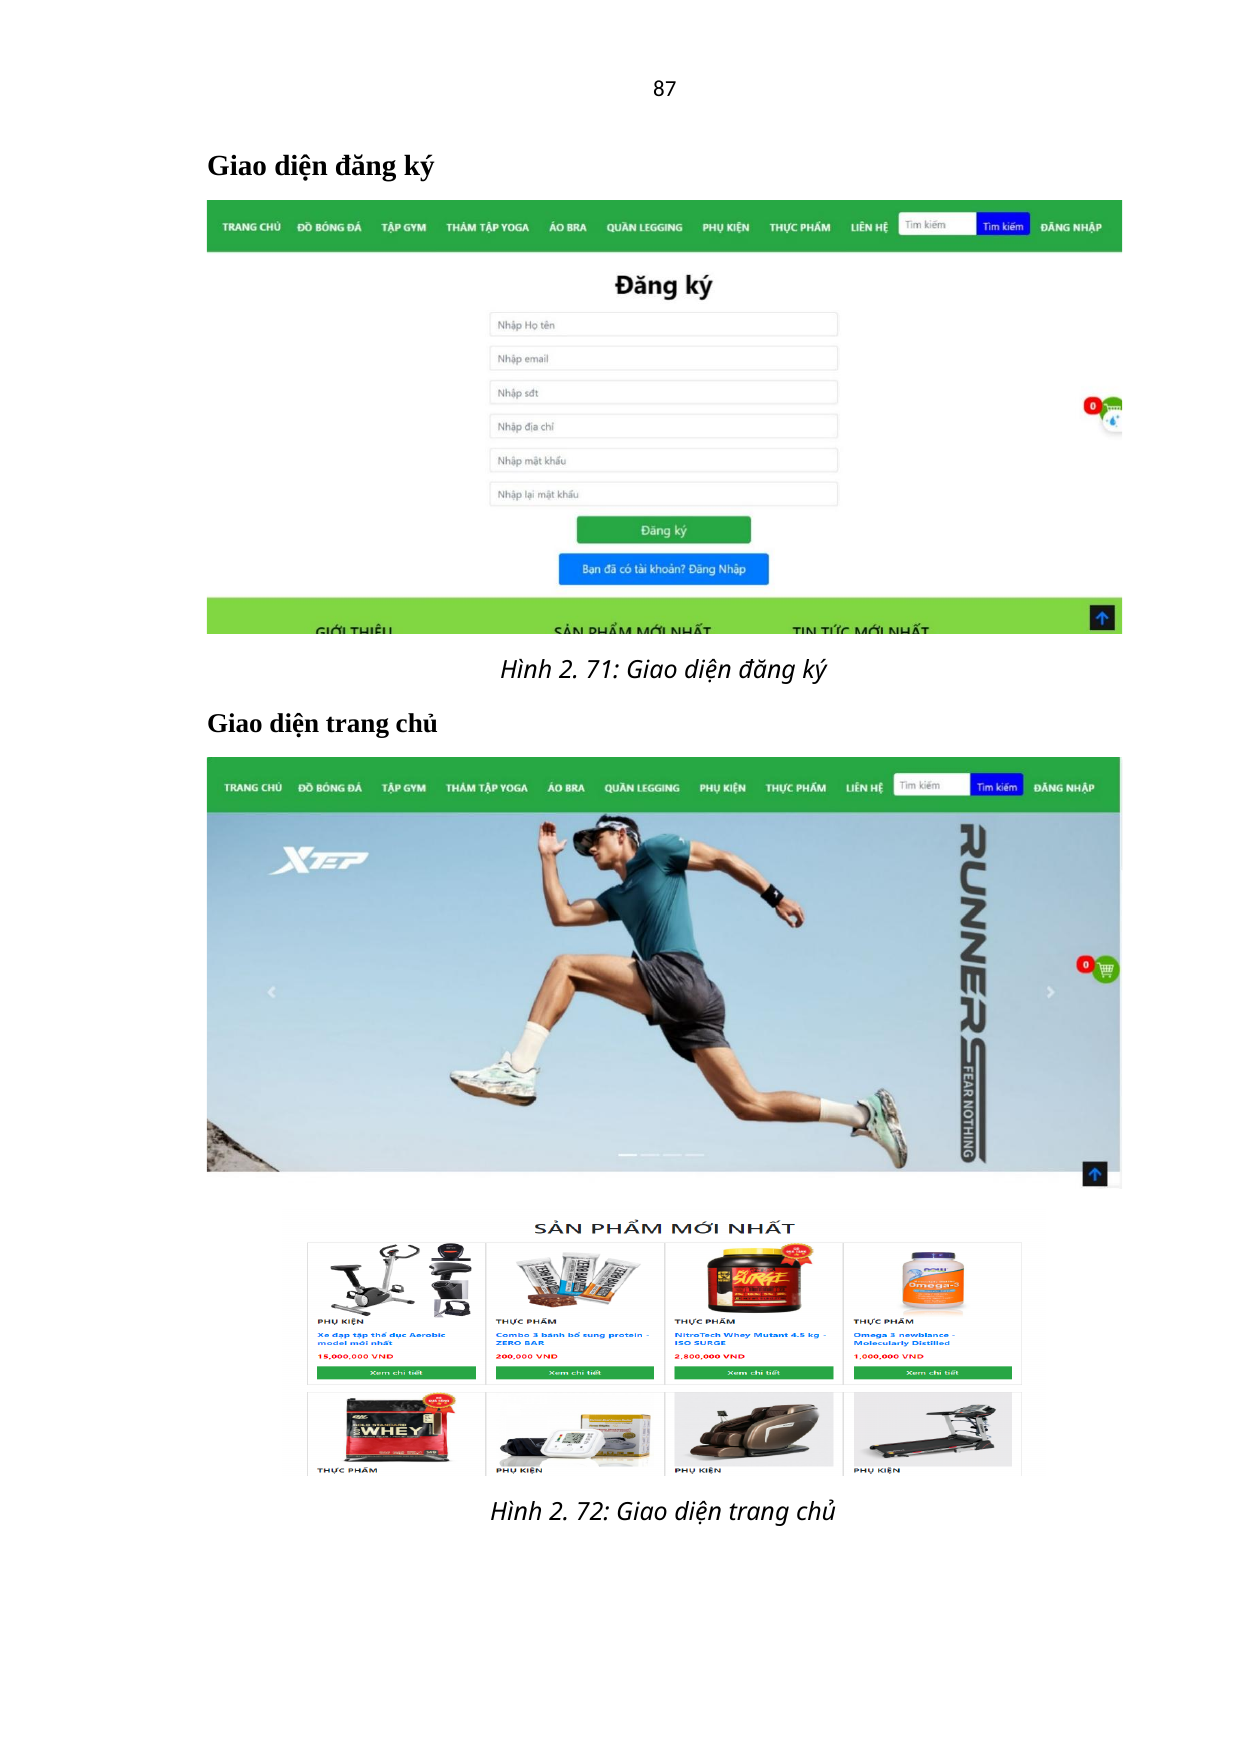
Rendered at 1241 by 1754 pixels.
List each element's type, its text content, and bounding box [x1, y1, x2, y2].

picture [206, 200, 1123, 634]
picture [282, 1207, 1047, 1476]
text Hình 2. 71: Giao diện đăng ký [207, 652, 1122, 686]
text Giao diện đăng ký [207, 148, 1122, 181]
text Hình 2. 72: Giao diện trang chủ [207, 1494, 1122, 1528]
picture [206, 757, 1123, 1189]
text Giao diện trang chủ [207, 707, 1122, 738]
